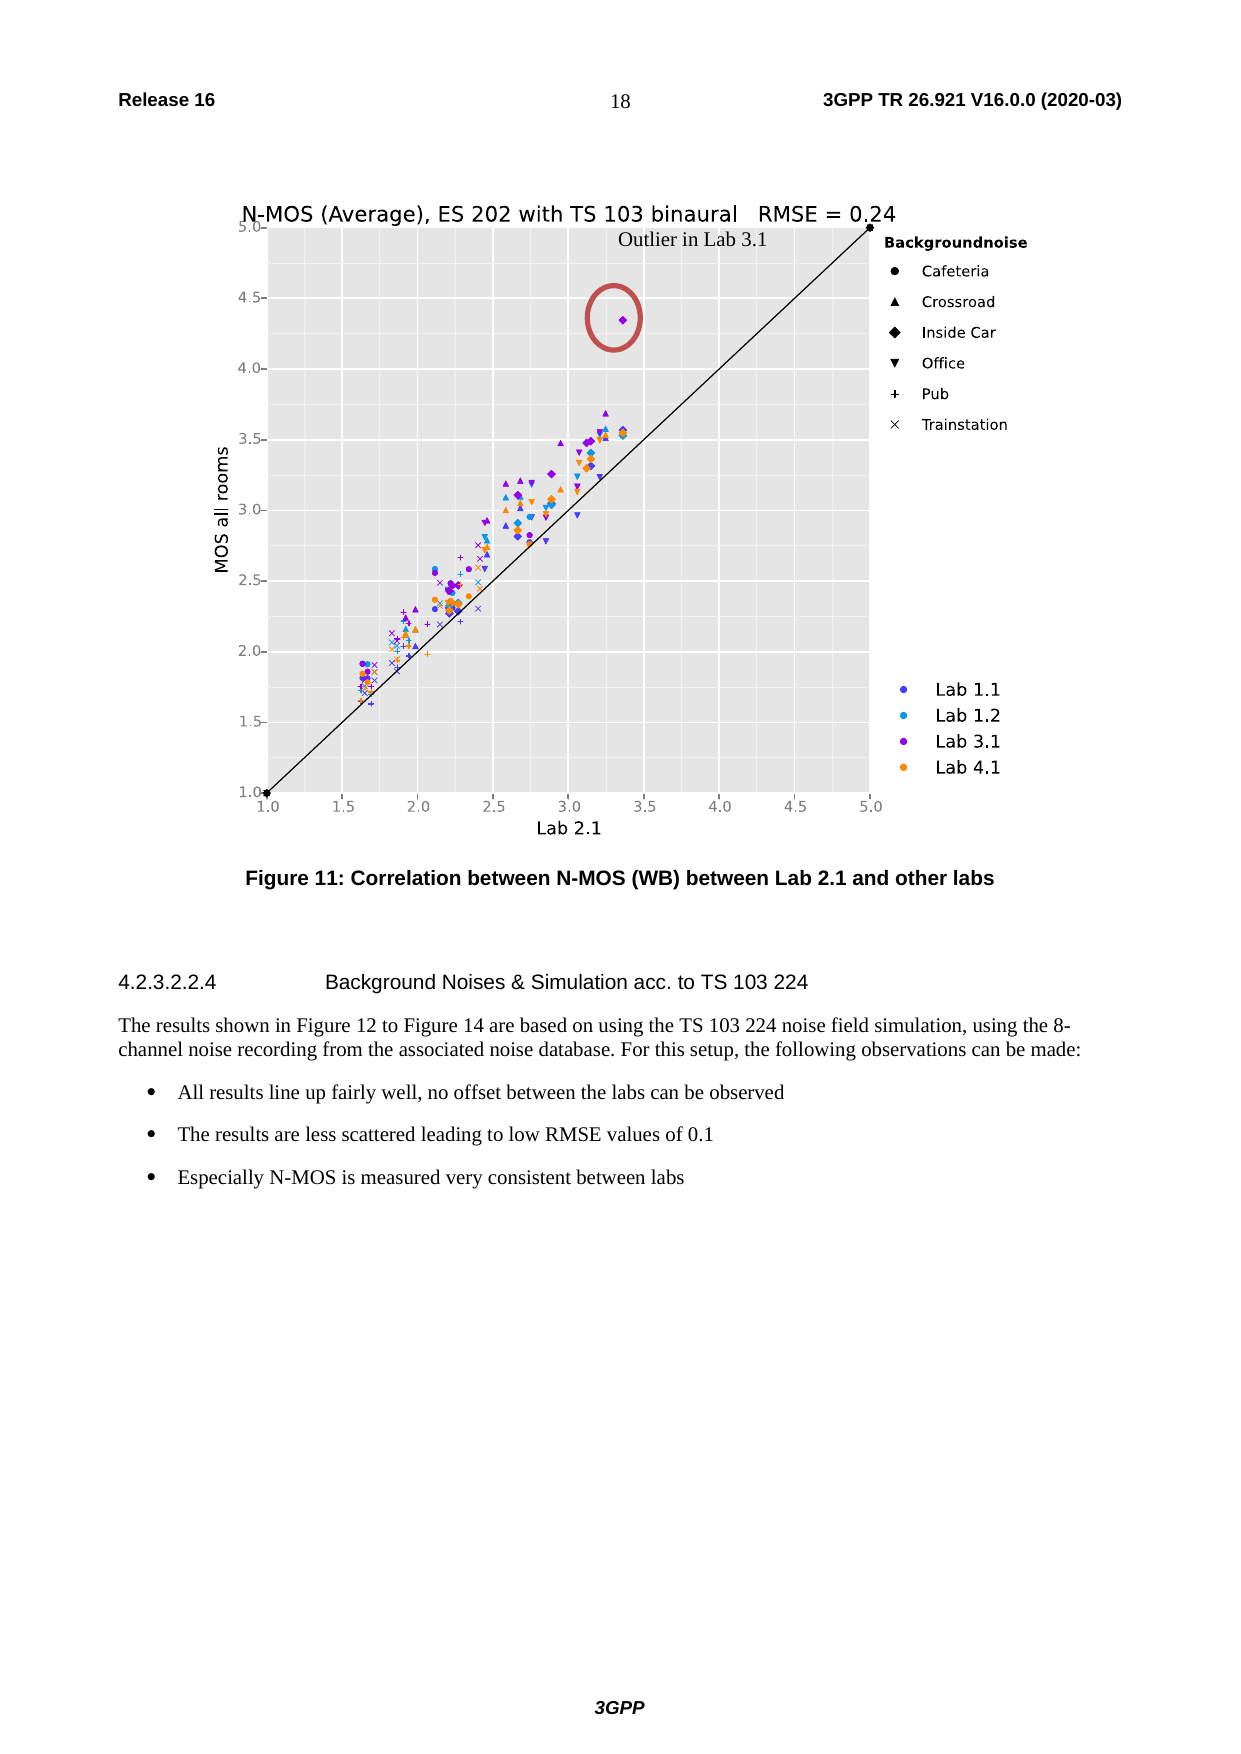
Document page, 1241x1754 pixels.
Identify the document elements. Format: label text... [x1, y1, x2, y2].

text  All results line up fairly well, no offset between the labs can be observed [148, 1079, 1122, 1104]
text  Especially N-MOS is measured very consistent between labs [148, 1165, 1122, 1189]
text The results shown in Figure 12 to Figure 14 are based on using the TS 103 224 noise field simulation, using the 8-channel noise recording from the associated noise database. For this setup, the following observations can be made: [118, 1013, 1122, 1061]
text Figure 11: Correlation between N-MOS (WB) between Lab 2.1 and other labs [118, 866, 1122, 890]
text  The results are less scattered leading to low RMSE values of 0.1 [148, 1122, 1122, 1146]
text 4.2.3.2.2.4 Background Noises & Simulation acc. to TS 103 224 [118, 970, 1122, 994]
